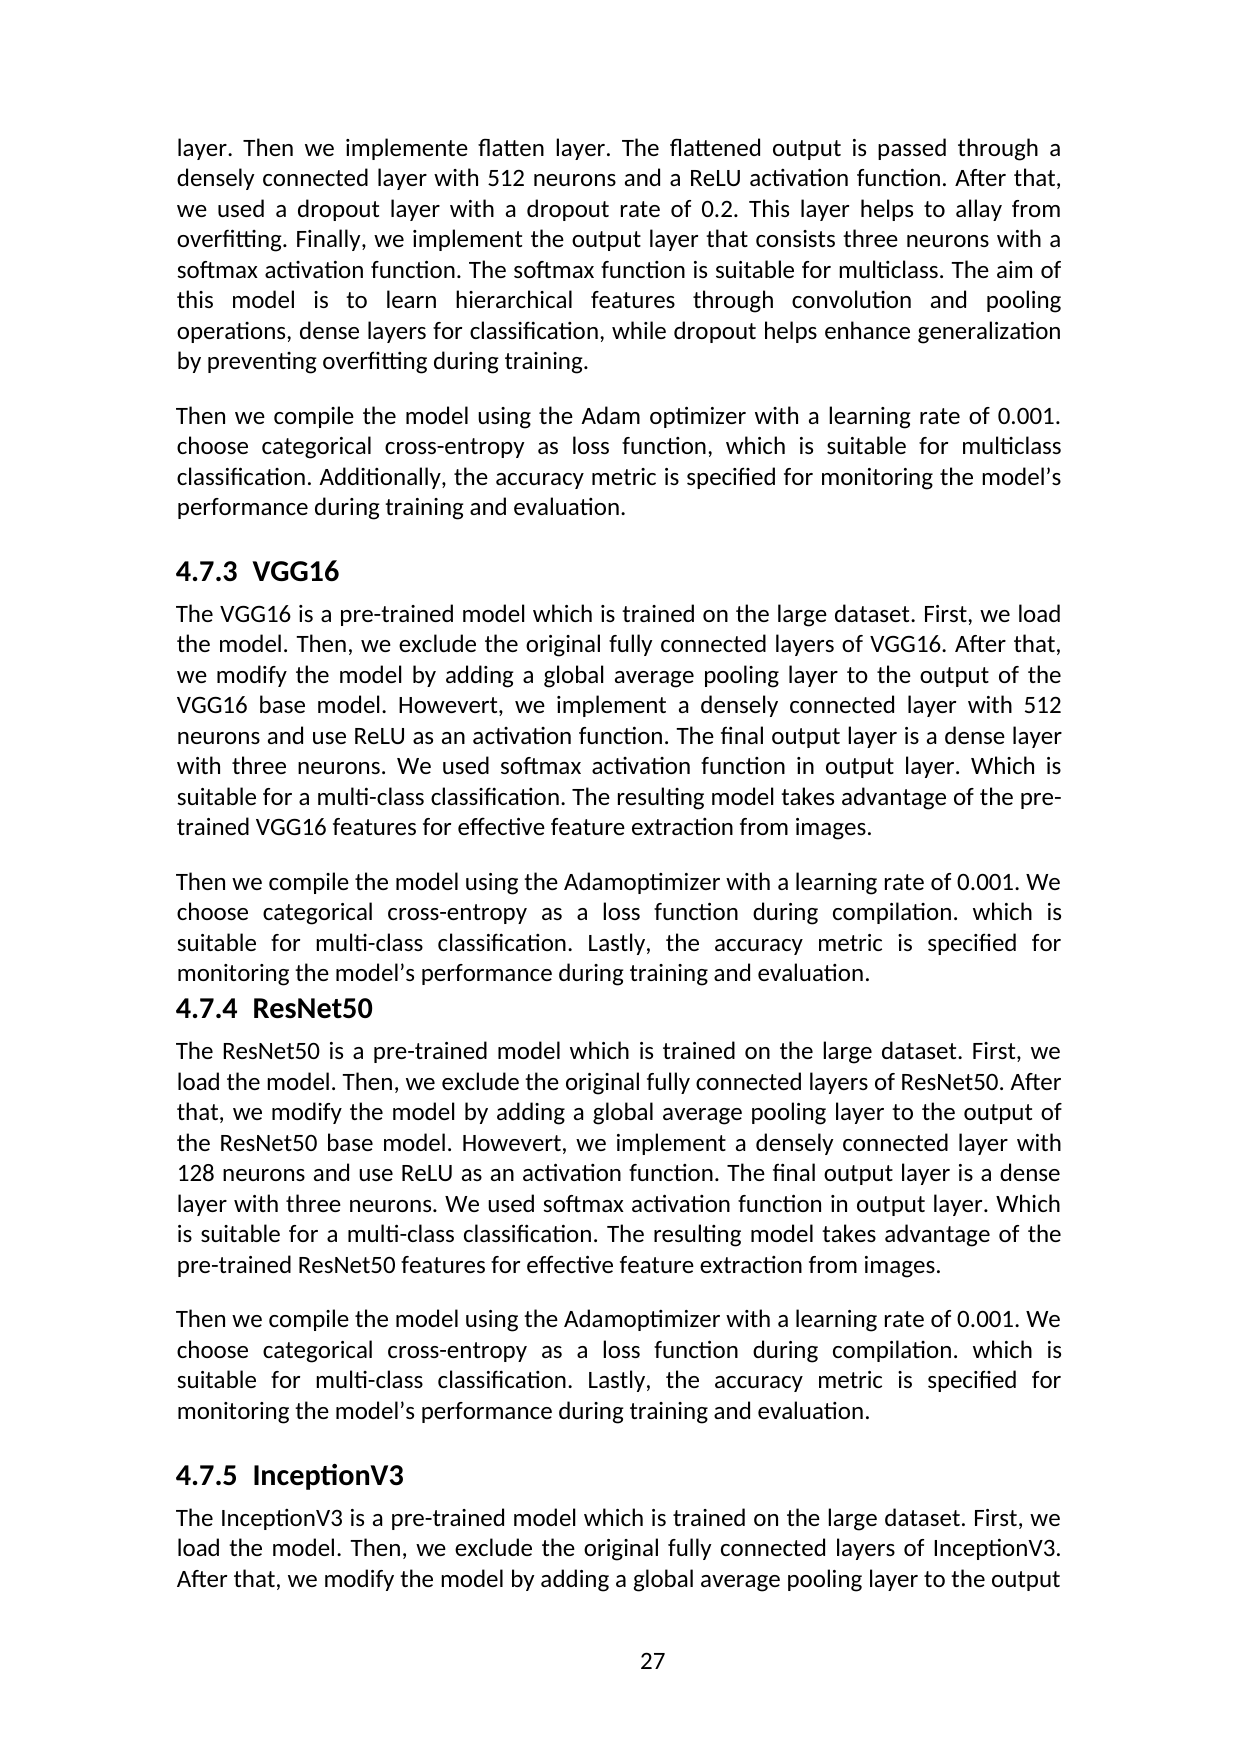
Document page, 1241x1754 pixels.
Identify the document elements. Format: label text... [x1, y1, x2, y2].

subtitle 4.7.3 VGG16 [176, 552, 1129, 589]
text Then we compile the model using the Adamoptimizer with a learning rate of 0.001. We choose categorical cross-entropy as a loss function during compilation. which is suitable for multi-class classification. Lastly, the accuracy metric is specified for monitoring the model’s performance during training and evaluation. [176, 1303, 1063, 1426]
text Then we compile the model using the Adam optimizer with a learning rate of 0.001. choose categorical cross-entropy as loss function, which is suitable for multiclass classification. Additionally, the accuracy metric is specified for monitoring the model’s performance during training and evaluation. [176, 400, 1063, 522]
text The ResNet50 is a pre-trained model which is trained on the large dataset. First, we load the model. Then, we exclude the original fully connected layers of ResNet50. After that, we modify the model by adding a global average pooling layer to the output of the ResNet50 base model. Howevert, we implement a densely connected layer with 128 neurons and use ReLU as an activation function. The final output layer is a dense layer with three neurons. We used softmax activation function in output layer. Which is suitable for a multi-class classification. The resulting model takes advantage of the pre-trained ResNet50 features for effective feature extraction from images. [176, 1036, 1063, 1280]
subtitle 4.7.4 ResNet50 [176, 989, 1129, 1026]
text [176, 1502, 1063, 1593]
subtitle 4.7.5 InceptionV3 [176, 1456, 1129, 1492]
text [176, 132, 1063, 376]
text Then we compile the model using the Adamoptimizer with a learning rate of 0.001. We choose categorical cross-entropy as a loss function during compilation. which is suitable for multi-class classification. Lastly, the accuracy metric is specified for monitoring the model’s performance during training and evaluation. [176, 866, 1063, 988]
text The VGG16 is a pre-trained model which is trained on the large dataset. First, we load the model. Then, we exclude the original fully connected layers of VGG16. After that, we modify the model by adding a global average pooling layer to the output of the VGG16 base model. Howevert, we implement a densely connected layer with 512 neurons and use ReLU as an activation function. The final output layer is a dense layer with three neurons. We used softmax activation function in output layer. Which is suitable for a multi-class classification. The resulting model takes advantage of the pre-trained VGG16 features for effective feature extraction from images. [176, 598, 1063, 842]
